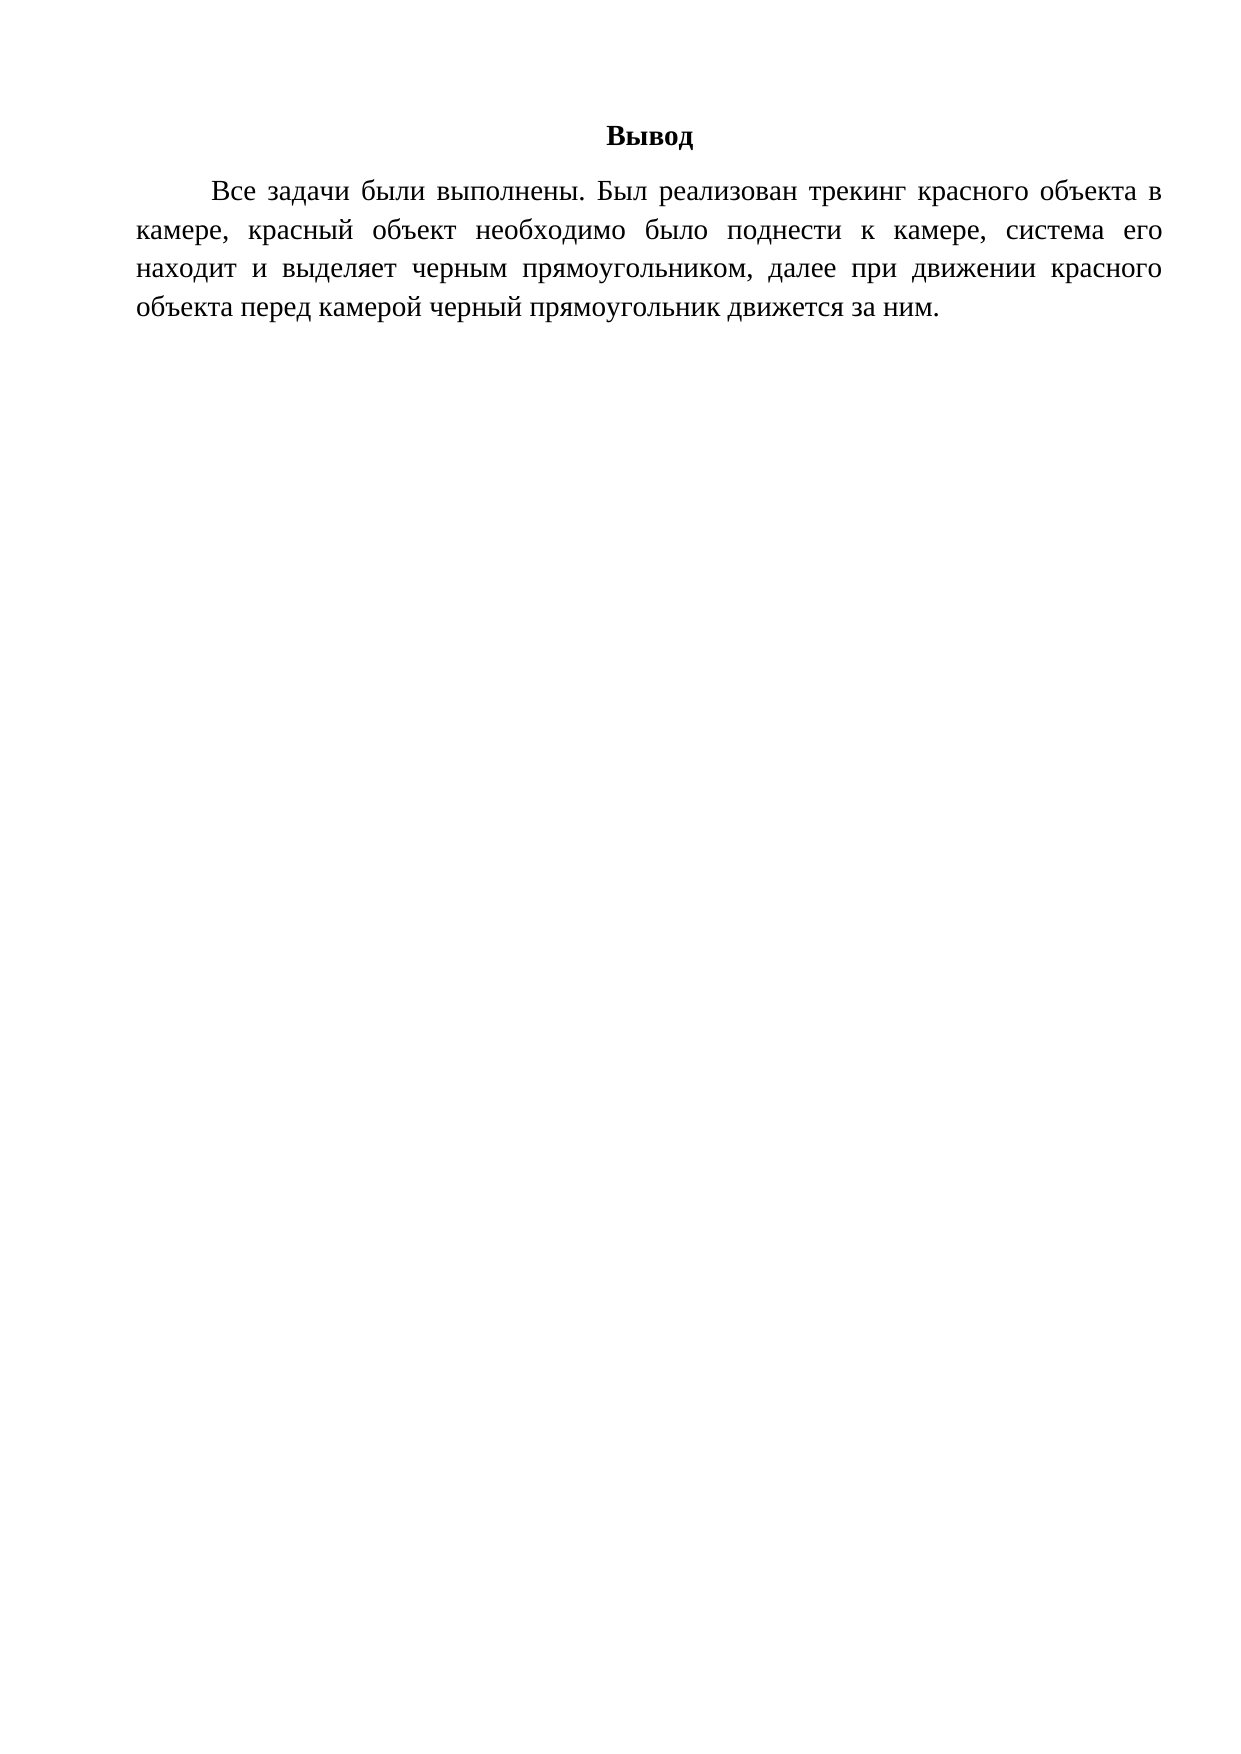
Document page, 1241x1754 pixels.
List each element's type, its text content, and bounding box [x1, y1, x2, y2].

text Все задачи были выполнены. Был реализован трекинг красного объекта в камере, красный объект необходимо было поднести к камере, система его находит и выделяет черным прямоугольником, далее при движении красного объекта перед камерой черный прямоугольник движется за ним. [136, 173, 1163, 212]
text Все задачи были выполнены. Был реализован трекинг красного объекта в камере, красный объект необходимо было поднести к камере, система его находит и выделяет черным прямоугольником, далее при движении красного объекта перед камерой черный прямоугольник движется за ним. [136, 284, 1163, 322]
text Вывод [136, 118, 1163, 152]
